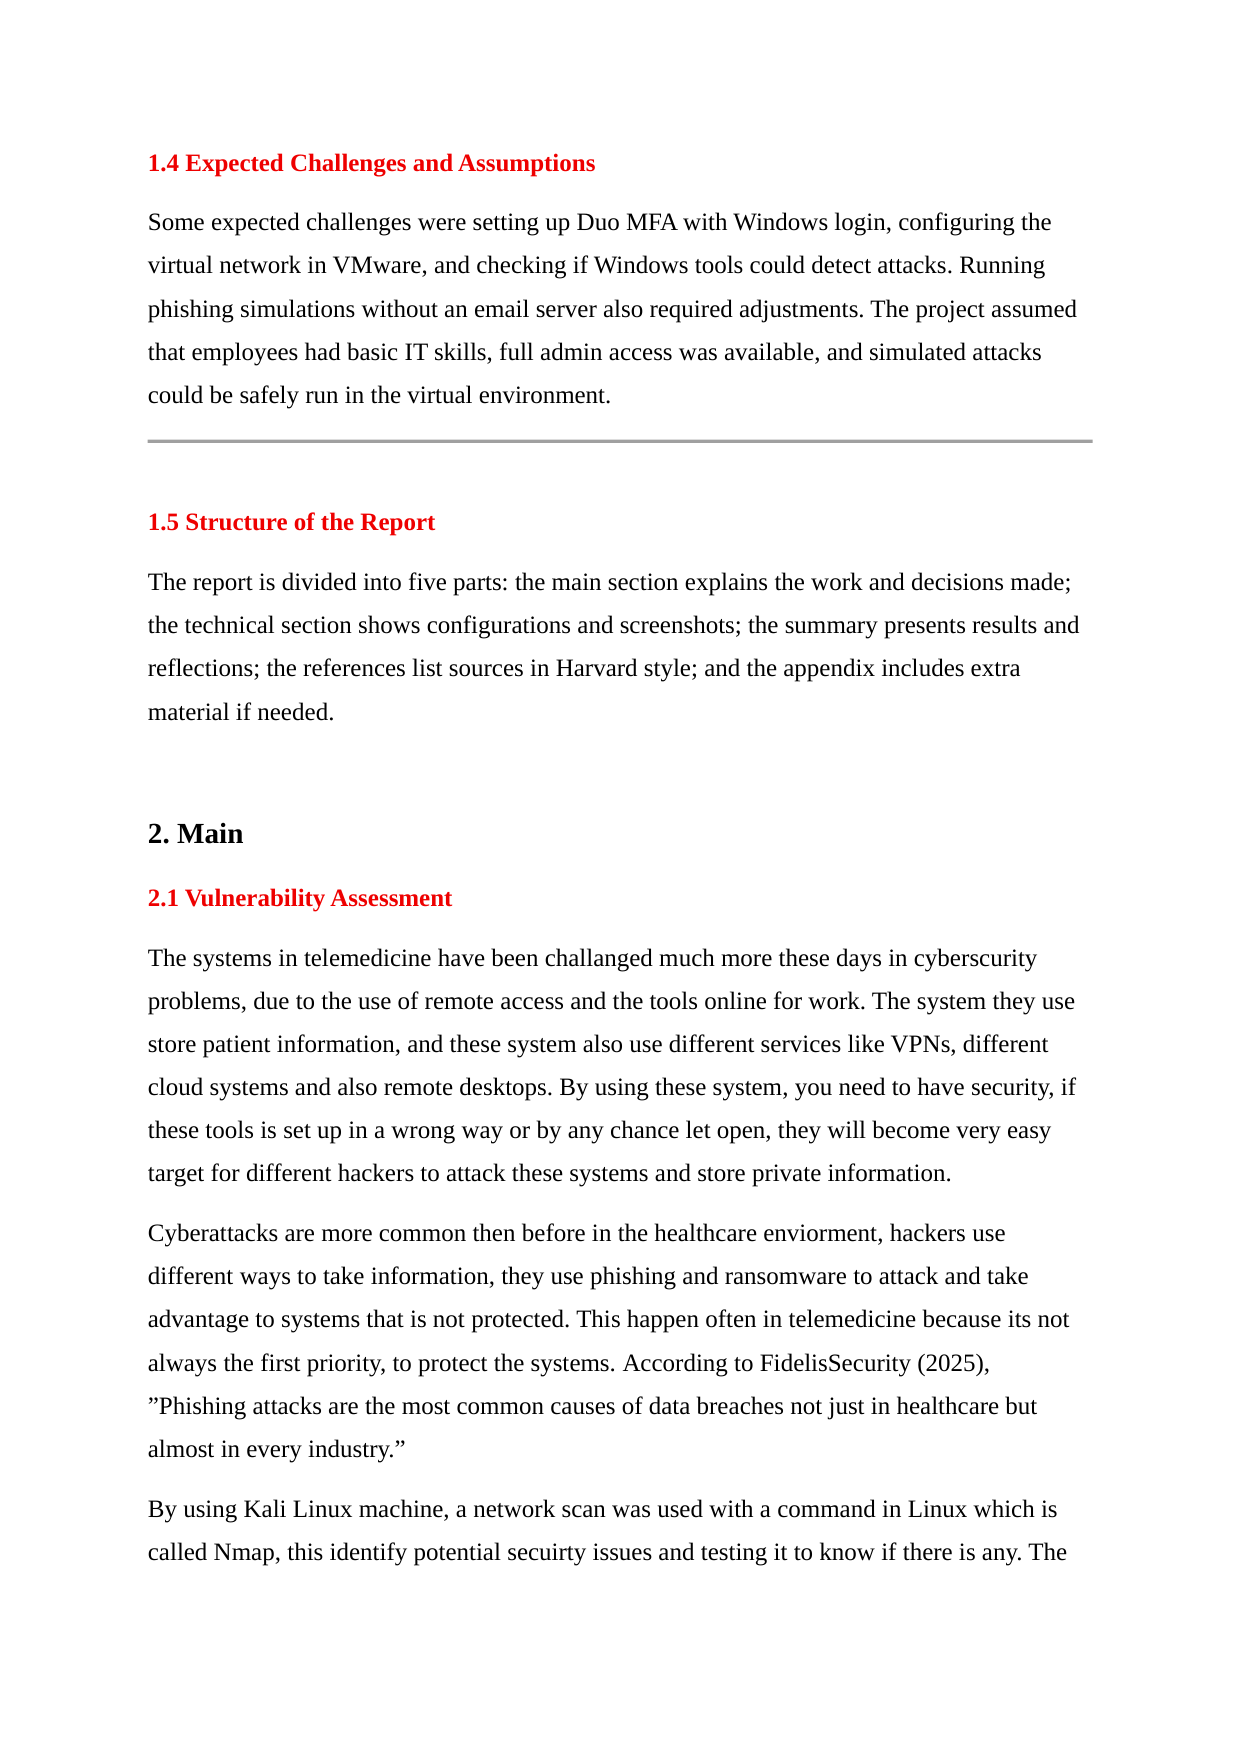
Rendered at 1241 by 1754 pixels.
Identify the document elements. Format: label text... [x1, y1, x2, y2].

text The systems in telemedicine have been challanged much more these days in cyberscurity problems, due to the use of remote access and the tools online for work. The system they use store patient information, and these system also use different services like VPNs, different cloud systems and also remote desktops. By using these system, you need to have security, if these tools is set up in a wrong way or by any chance let open, they will become very easy target for different hackers to attack these systems and store private information. [148, 943, 1093, 1187]
text The report is divided into five parts: the main section explains the work and decisions made; the technical section shows configurations and screenshots; the summary presents results and reflections; the references list sources in Harvard style; and the appendix includes extra material if needed. [148, 567, 1093, 725]
text 2.1 Vulnerability Assessment [148, 883, 1093, 912]
text 2. Main [148, 816, 1093, 850]
text 1.5 Structure of the Report [148, 507, 1093, 536]
text 1.4 Expected Challenges and Assumptions [148, 148, 1093, 176]
text Cyberattacks are more common then before in the healthcare enviorment, hackers use different ways to take information, they use phishing and ransomware to attack and take advantage to systems that is not protected. This happen often in telemedicine because its not always the first priority, to protect the systems. According to FidelisSecurity (2025), ”Phishing attacks are the most common causes of data breaches not just in healthcare but almost in every industry.” [148, 1218, 1093, 1463]
text Some expected challenges were setting up Duo MFA with Windows login, configuring the virtual network in VMware, and checking if Windows tools could detect attacks. Running phishing simulations without an email server also required adjustments. The project assumed that employees had basic IT skills, full admin access was available, and simulated attacks could be safely run in the virtual environment. [148, 207, 1093, 409]
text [148, 1494, 1093, 1566]
